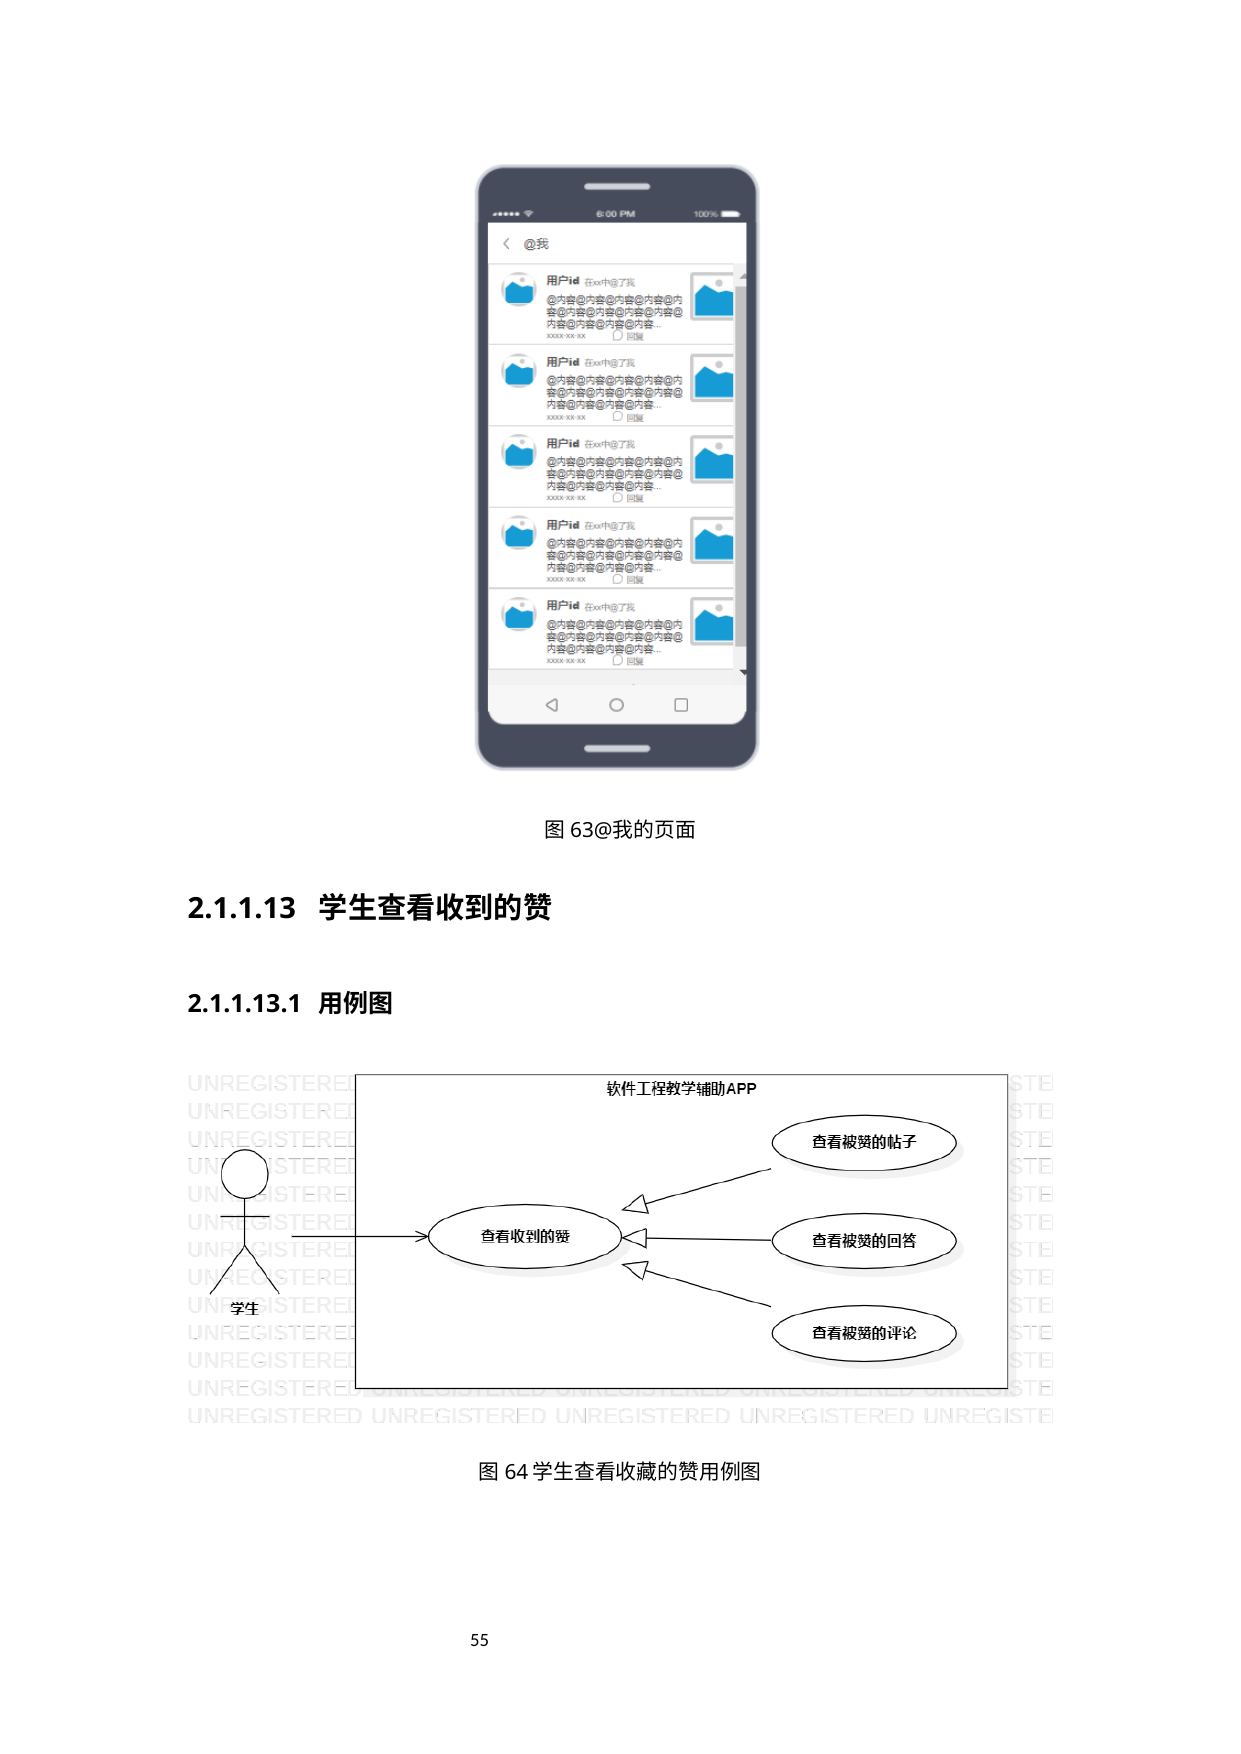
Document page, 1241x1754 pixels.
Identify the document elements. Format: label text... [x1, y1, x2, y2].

text 图 63@我的页面 [187, 812, 1053, 844]
text 图 64学生查看收藏的赞用例图 [187, 1454, 1053, 1487]
subtitle 用例图 [187, 969, 1053, 1034]
picture [187, 1064, 1053, 1434]
picture [457, 162, 784, 781]
subtitle 学生查看收到的赞 [187, 874, 1053, 939]
